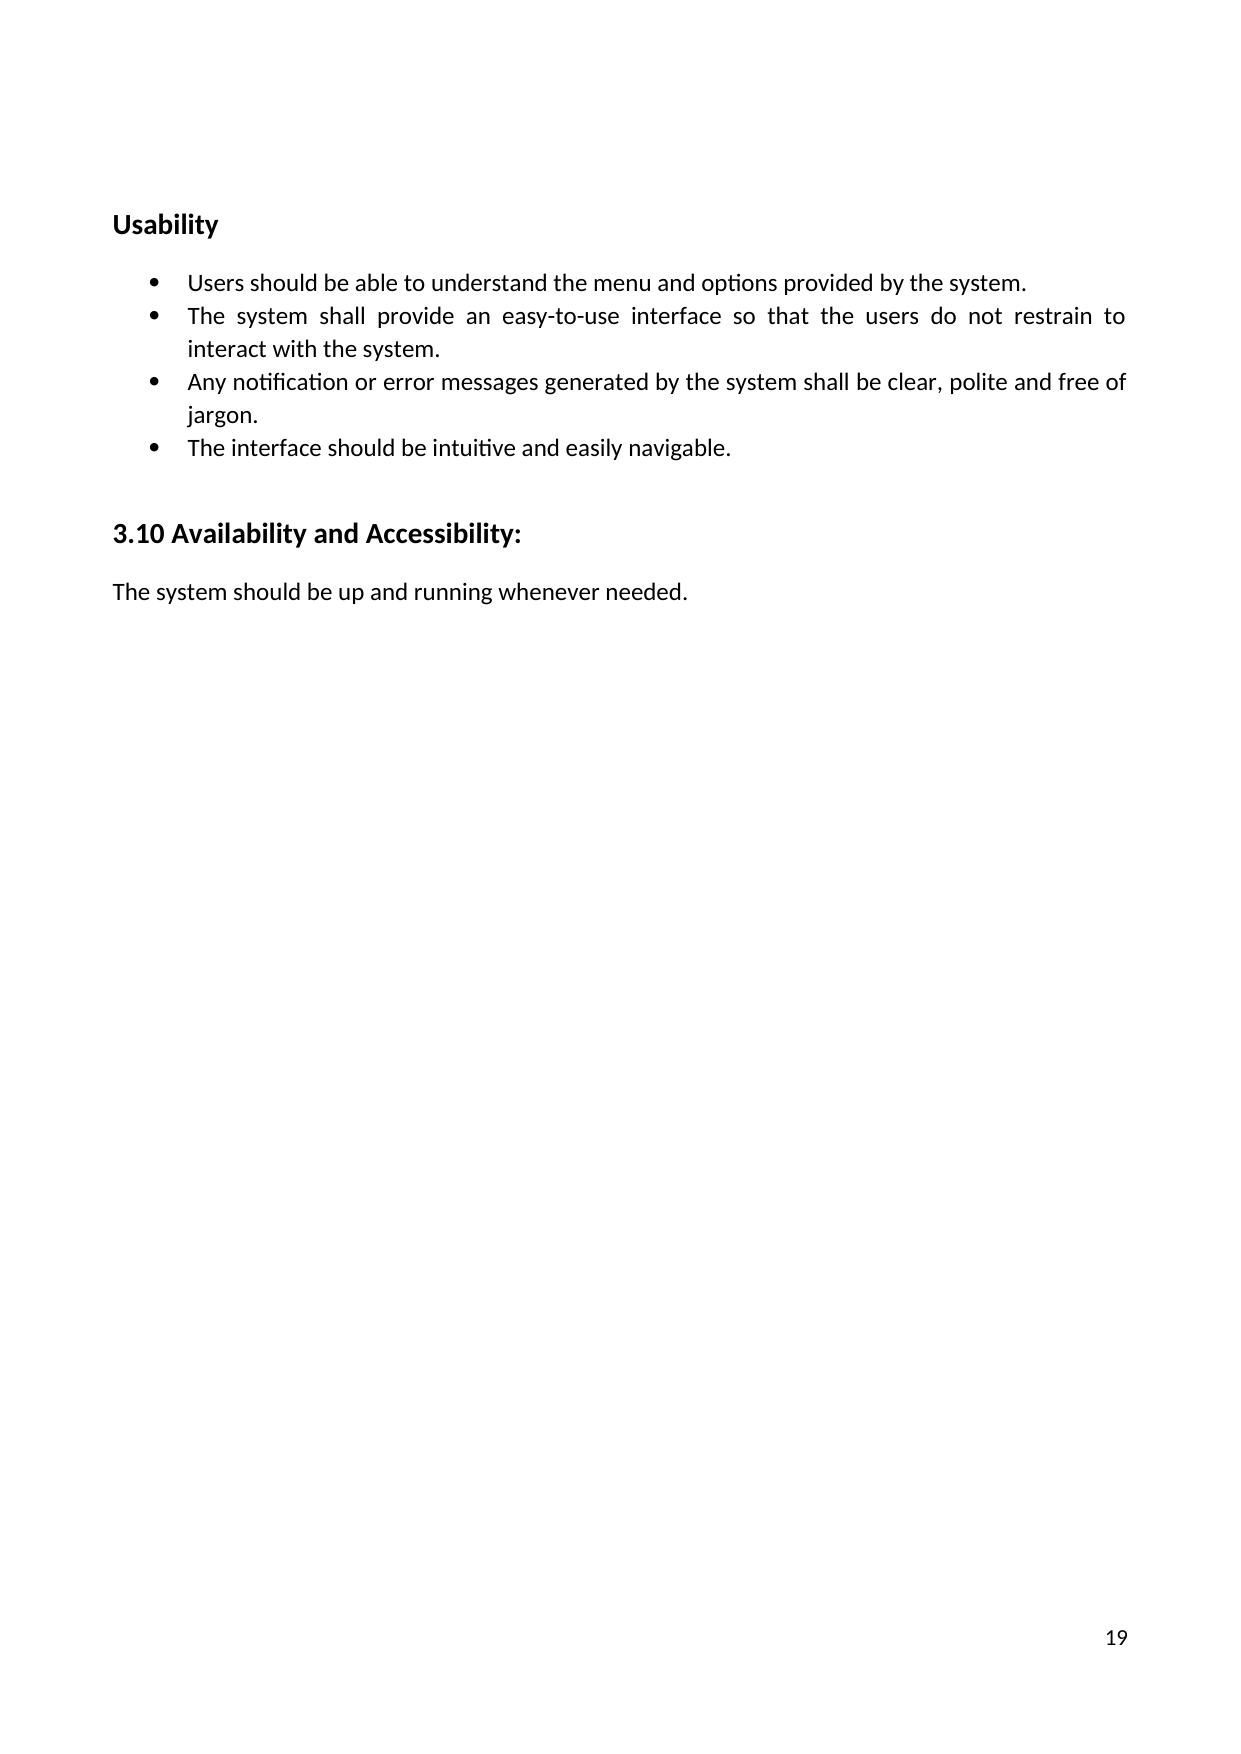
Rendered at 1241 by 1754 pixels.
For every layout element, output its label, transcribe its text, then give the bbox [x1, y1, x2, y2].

text Usability [112, 206, 1128, 241]
text 3.10 Availability and Accessibility: [112, 515, 1128, 550]
text The system should be up and running whenever needed. [112, 576, 1128, 607]
list Any notification or error messages generated by the system shall be clear, polite and free of jargon. [150, 366, 1128, 430]
list The system shall provide an easy-to-use interface so that the users do not restrain to interact with the system. [150, 301, 1128, 364]
list The interface should be intuitive and easily navigable. [150, 432, 1128, 463]
list Users should be able to understand the menu and options provided by the system. [150, 268, 1128, 298]
